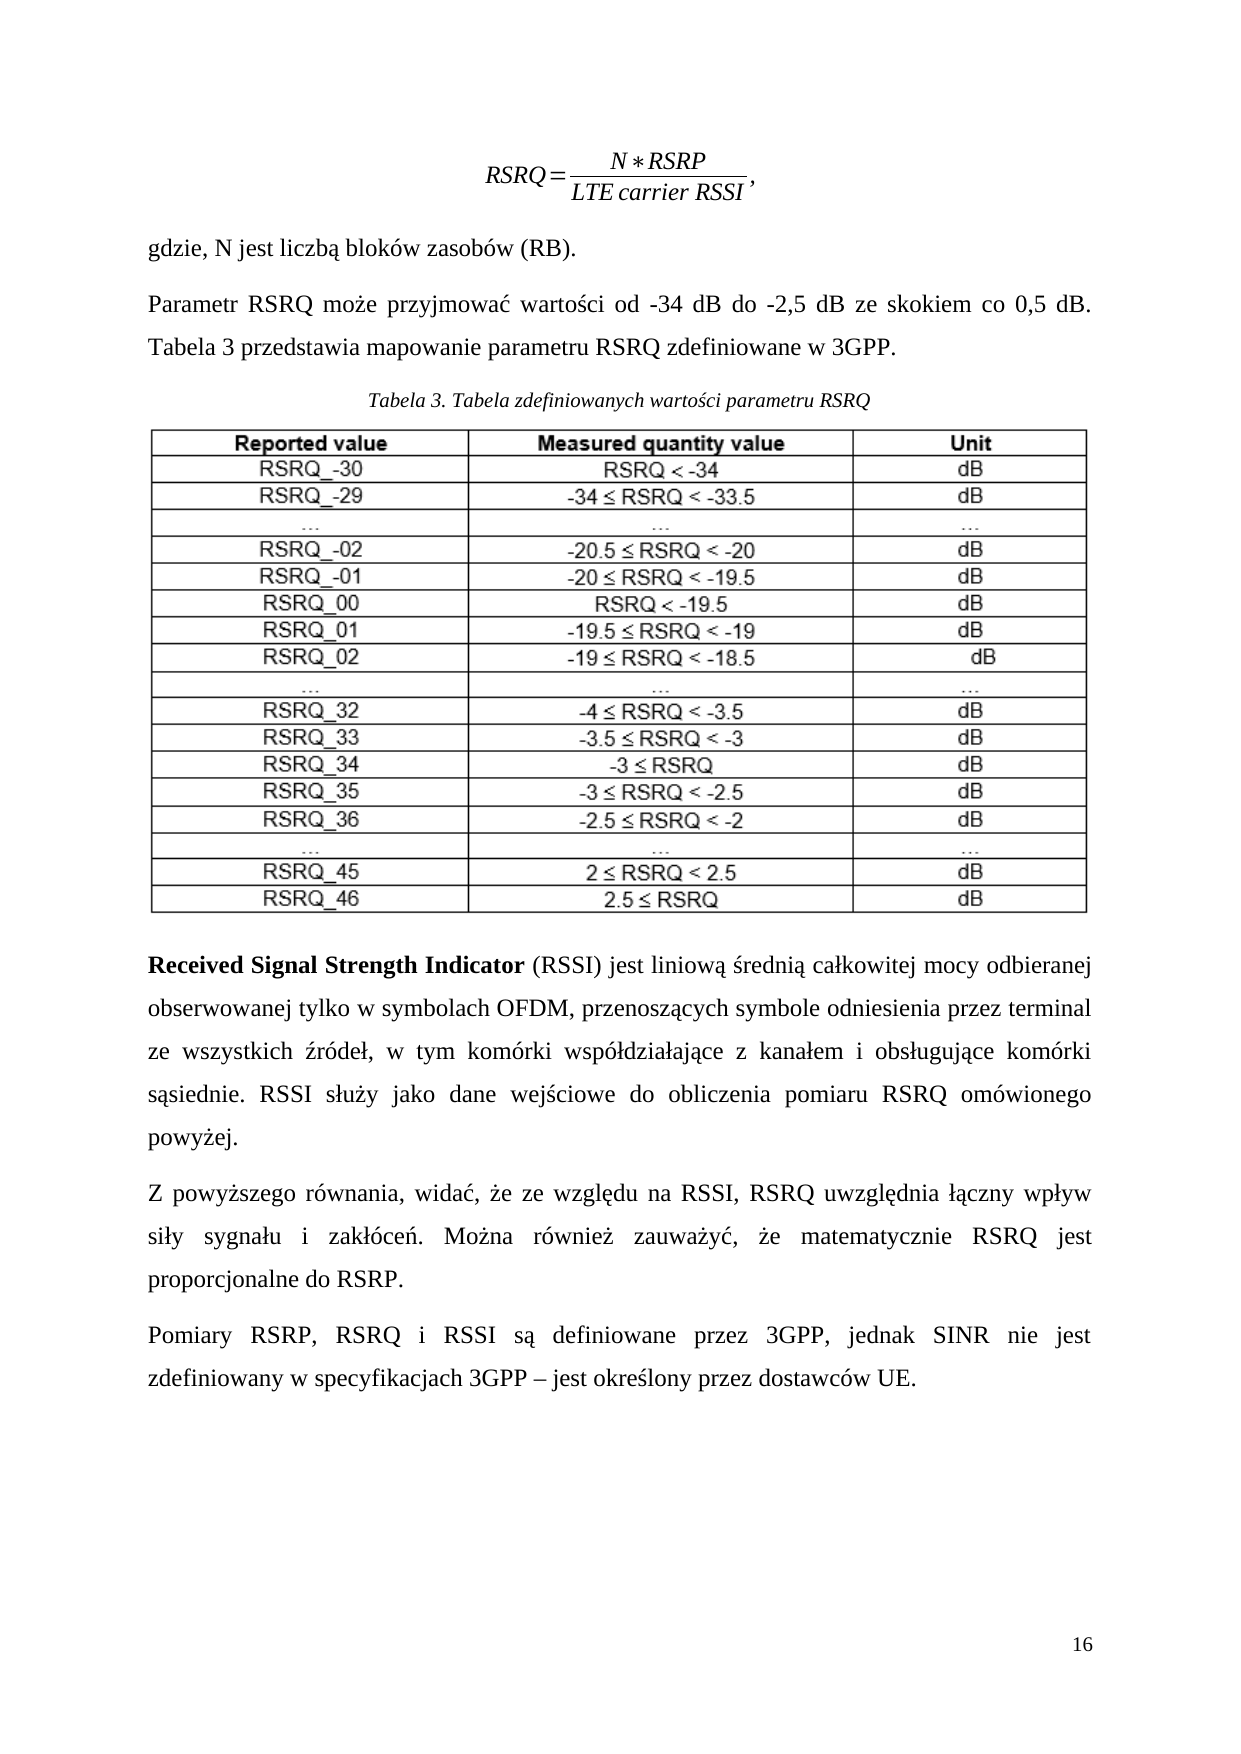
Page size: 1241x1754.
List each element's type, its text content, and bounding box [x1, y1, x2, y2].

text Tabela 3. Tabela zdefiniowanych wartości parametru RSRQ [148, 388, 1093, 412]
text gdzie, N jest liczbą bloków zasobów (RB). [148, 233, 1093, 262]
picture [147, 424, 1093, 923]
text Pomiary RSRP, RSRQ i RSSI są definiowane przez 3GPP, jednak SINR nie jest zdefiniowany w specyfikacjach 3GPP – jest określony przez dostawców UE. [148, 1320, 1093, 1392]
text Parametr RSRQ może przyjmować wartości od -34 dB do -2,5 dB ze skokiem co 0,5 dB. Tabela 3 przedstawia mapowanie parametru RSRQ zdefiniowane w 3GPP. [148, 289, 1093, 361]
text Received Signal Strength Indicator (RSSI) jest liniową średnią całkowitej mocy odbieranej obserwowanej tylko w symbolach OFDM, przenoszących symbole odniesienia przez terminal ze wszystkich źródeł, w tym komórki współdziałające z kanałem i obsługujące komórki sąsiednie. RSSI służy jako dane wejściowe do obliczenia pomiaru RSRQ omówionego powyżej. [148, 950, 1093, 1151]
text Z powyższego równania, widać, że ze względu na RSSI, RSRQ uwzględnia łączny wpływ siły sygnału i zakłóceń. Można również zauważyć, że matematycznie RSRQ jest proporcjonalne do RSRP. [148, 1178, 1093, 1293]
